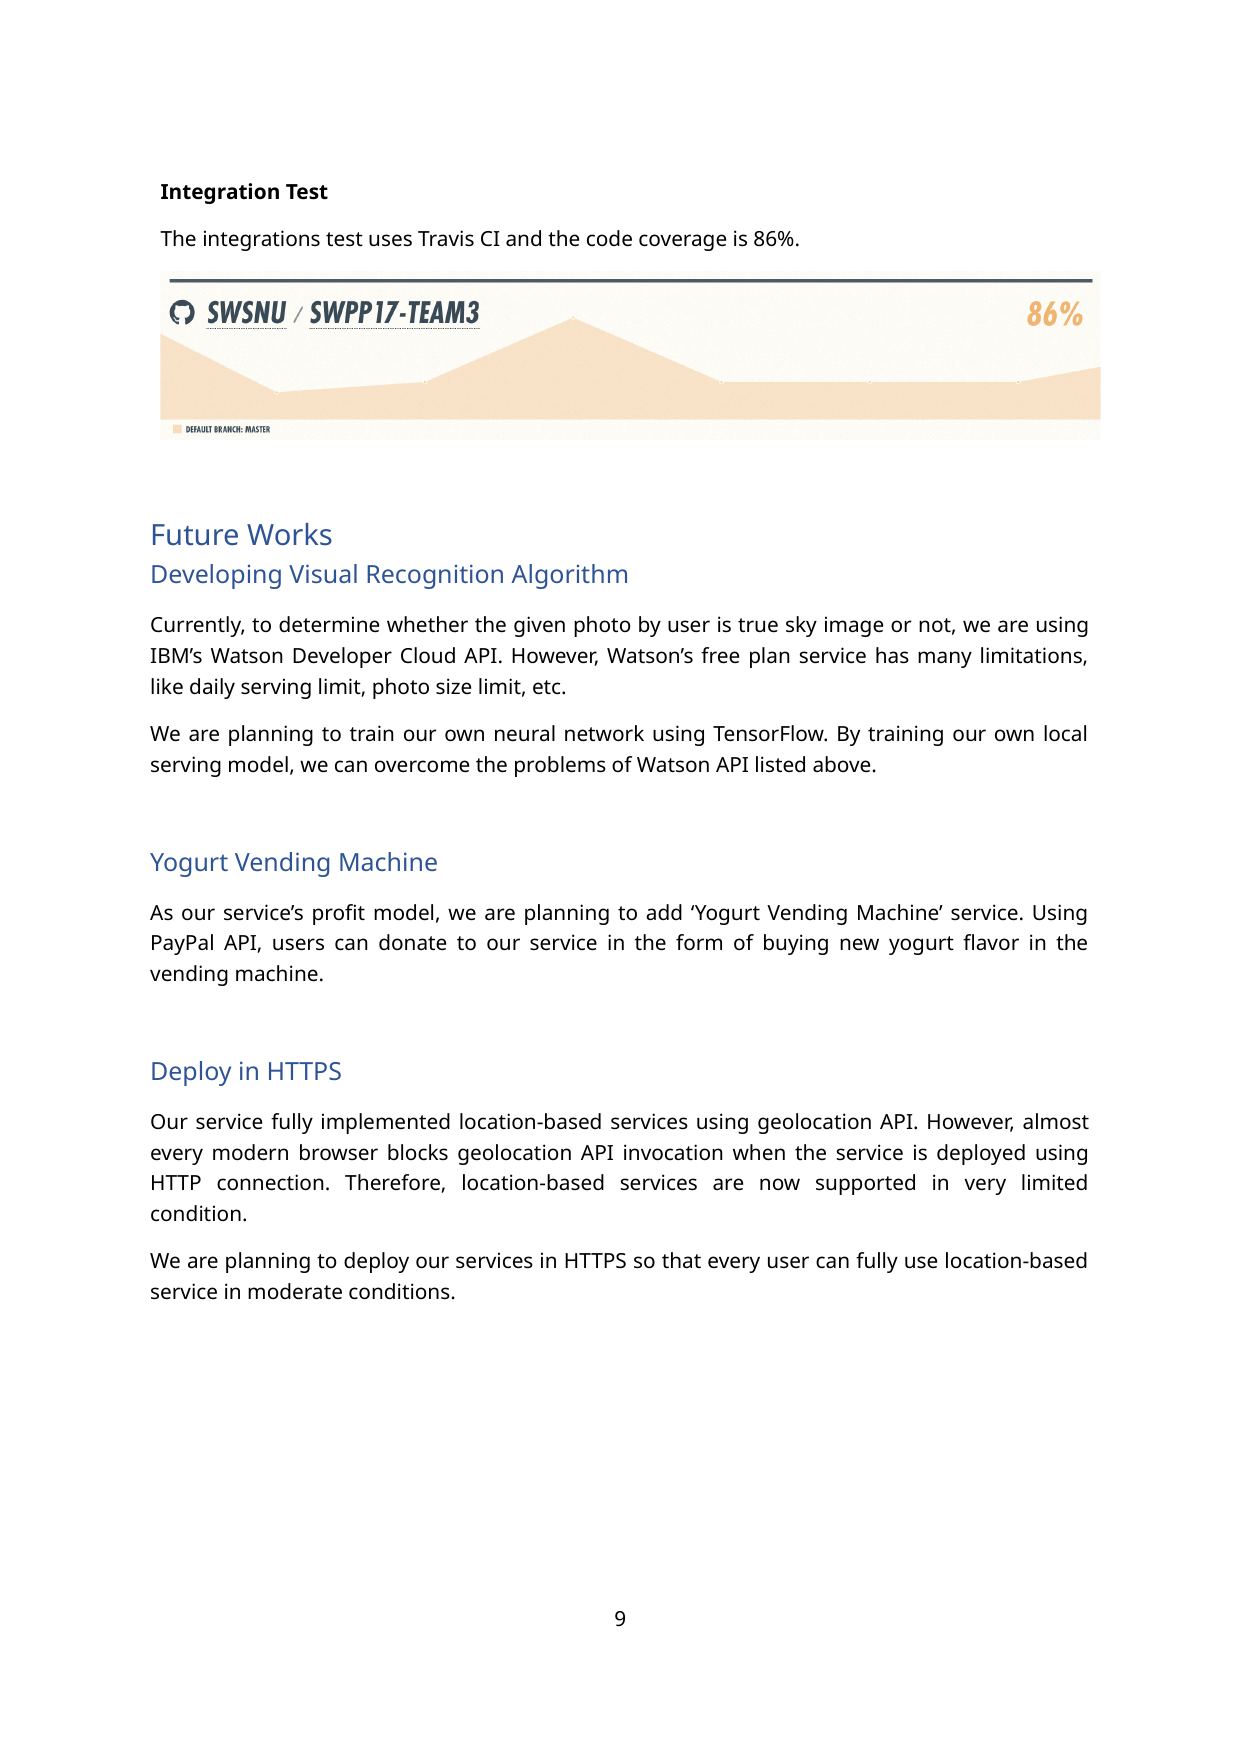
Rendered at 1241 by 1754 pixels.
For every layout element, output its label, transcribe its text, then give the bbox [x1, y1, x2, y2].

text We are planning to train our own neural network using TensorFlow. By training our own local serving model, we can overcome the problems of Watson API listed above. [150, 719, 1090, 778]
text As our service’s profit model, we are planning to add ‘Yogurt Vending Machine’ service. Using PayPal API, users can donate to our service in the form of buying new yogurt flavor in the vending machine. [150, 898, 1090, 987]
subtitle Future Works [150, 514, 1090, 554]
text Yogurt Vending Machine [150, 844, 1090, 878]
text Developing Visual Recognition Algorithm [150, 557, 1090, 591]
text Deploy in HTTPS [150, 1054, 1090, 1088]
text Currently, to determine whether the given photo by user is true sky image or not, we are using IBM’s Watson Developer Cloud API. However, Watson’s free plan service has many limitations, like daily serving limit, photo size limit, etc. [150, 611, 1090, 700]
text Our service fully implemented location-based services using geolocation API. However, almost every modern browser blocks geolocation API invocation when the service is deployed using HTTP connection. Therefore, location-based services are now supported in very limited condition. [150, 1107, 1090, 1227]
text We are planning to deploy our services in HTTPS so that every user can fully use location-based service in moderate conditions. [150, 1246, 1090, 1305]
text The integrations test uses Travis CI and the code coverage is 86%. [150, 224, 1090, 253]
text Integration Test [150, 177, 1090, 206]
picture [160, 271, 1101, 440]
